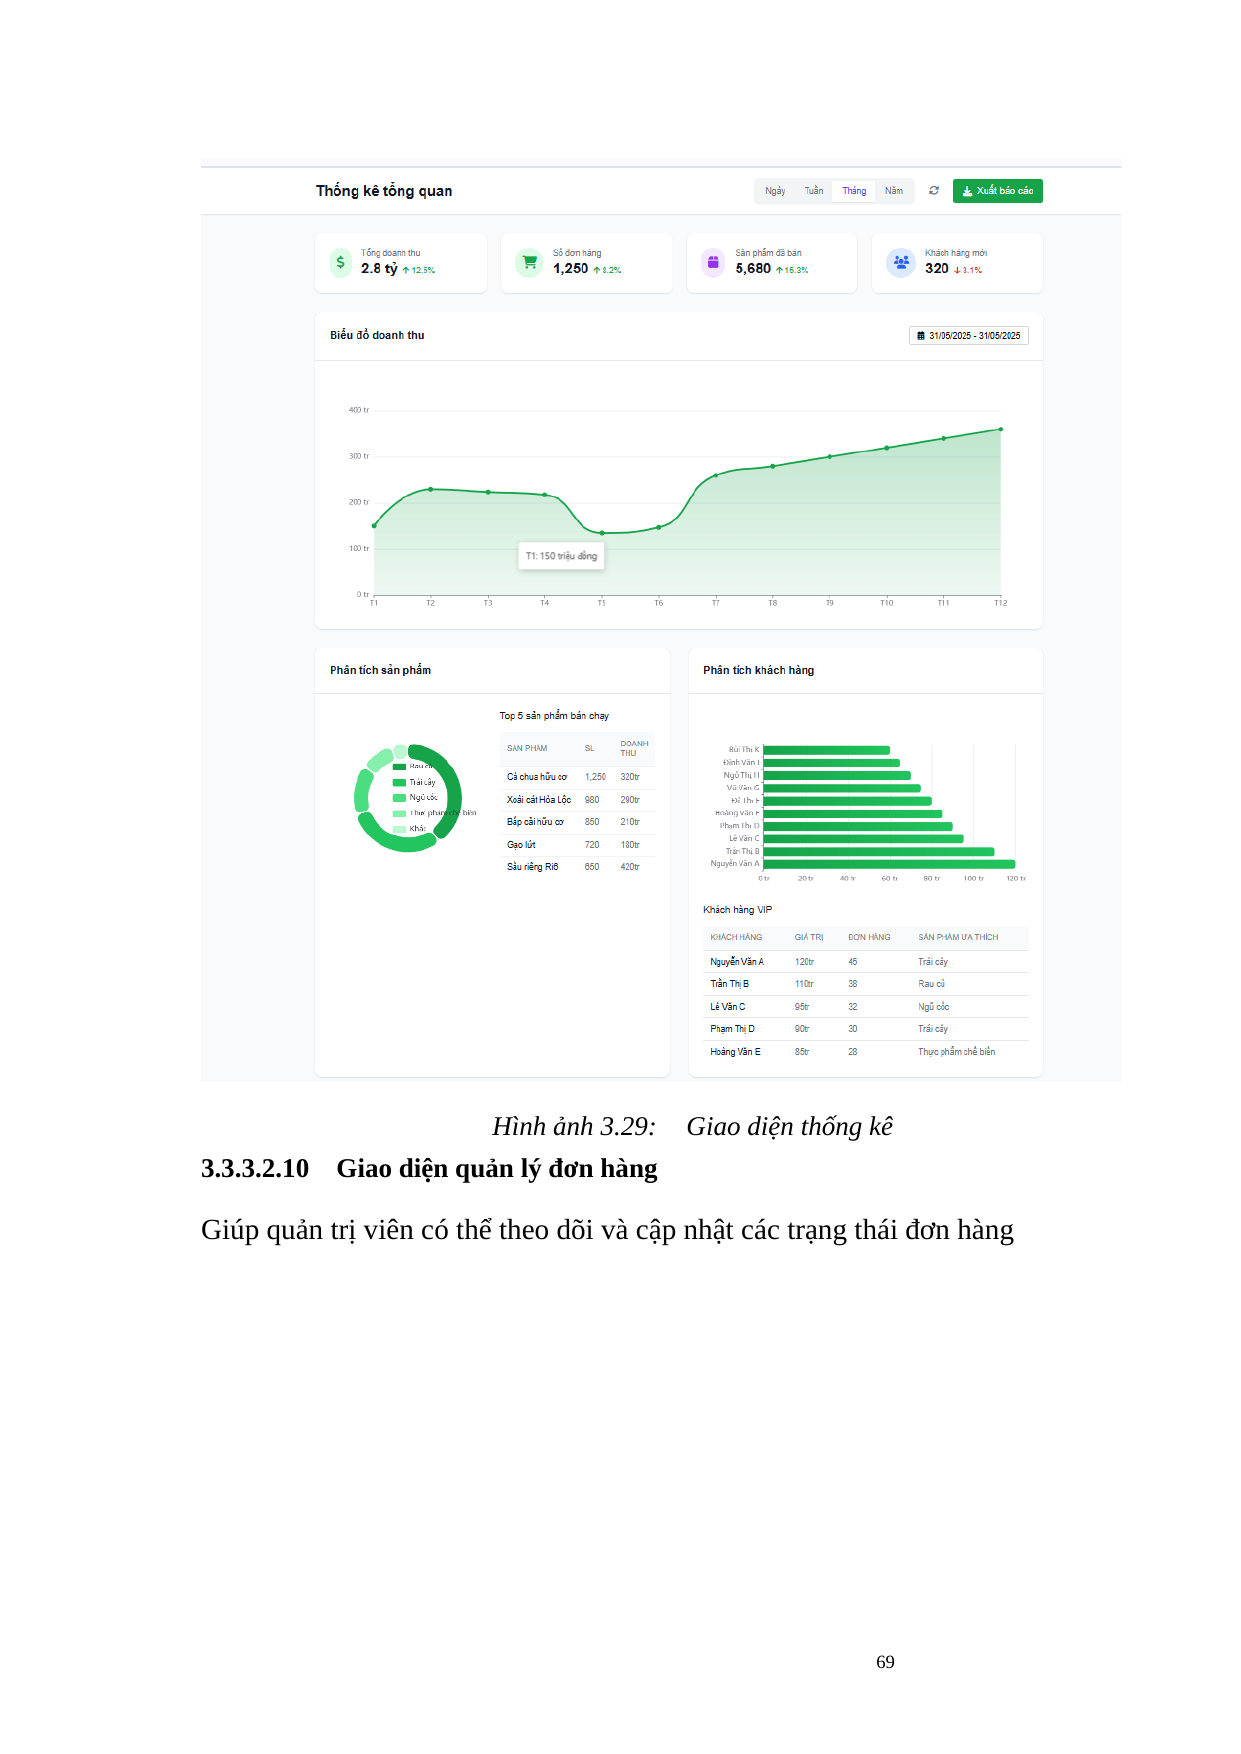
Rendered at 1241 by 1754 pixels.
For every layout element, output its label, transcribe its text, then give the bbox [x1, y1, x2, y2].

picture [200, 159, 1122, 1082]
text Giúp quản trị viên có thể theo dõi và cập nhật các trạng thái đơn hàng [201, 1212, 1122, 1246]
text Giao diện thống kê [157, 1111, 1228, 1142]
text Giao diện quản lý đơn hàng [201, 1152, 1122, 1183]
